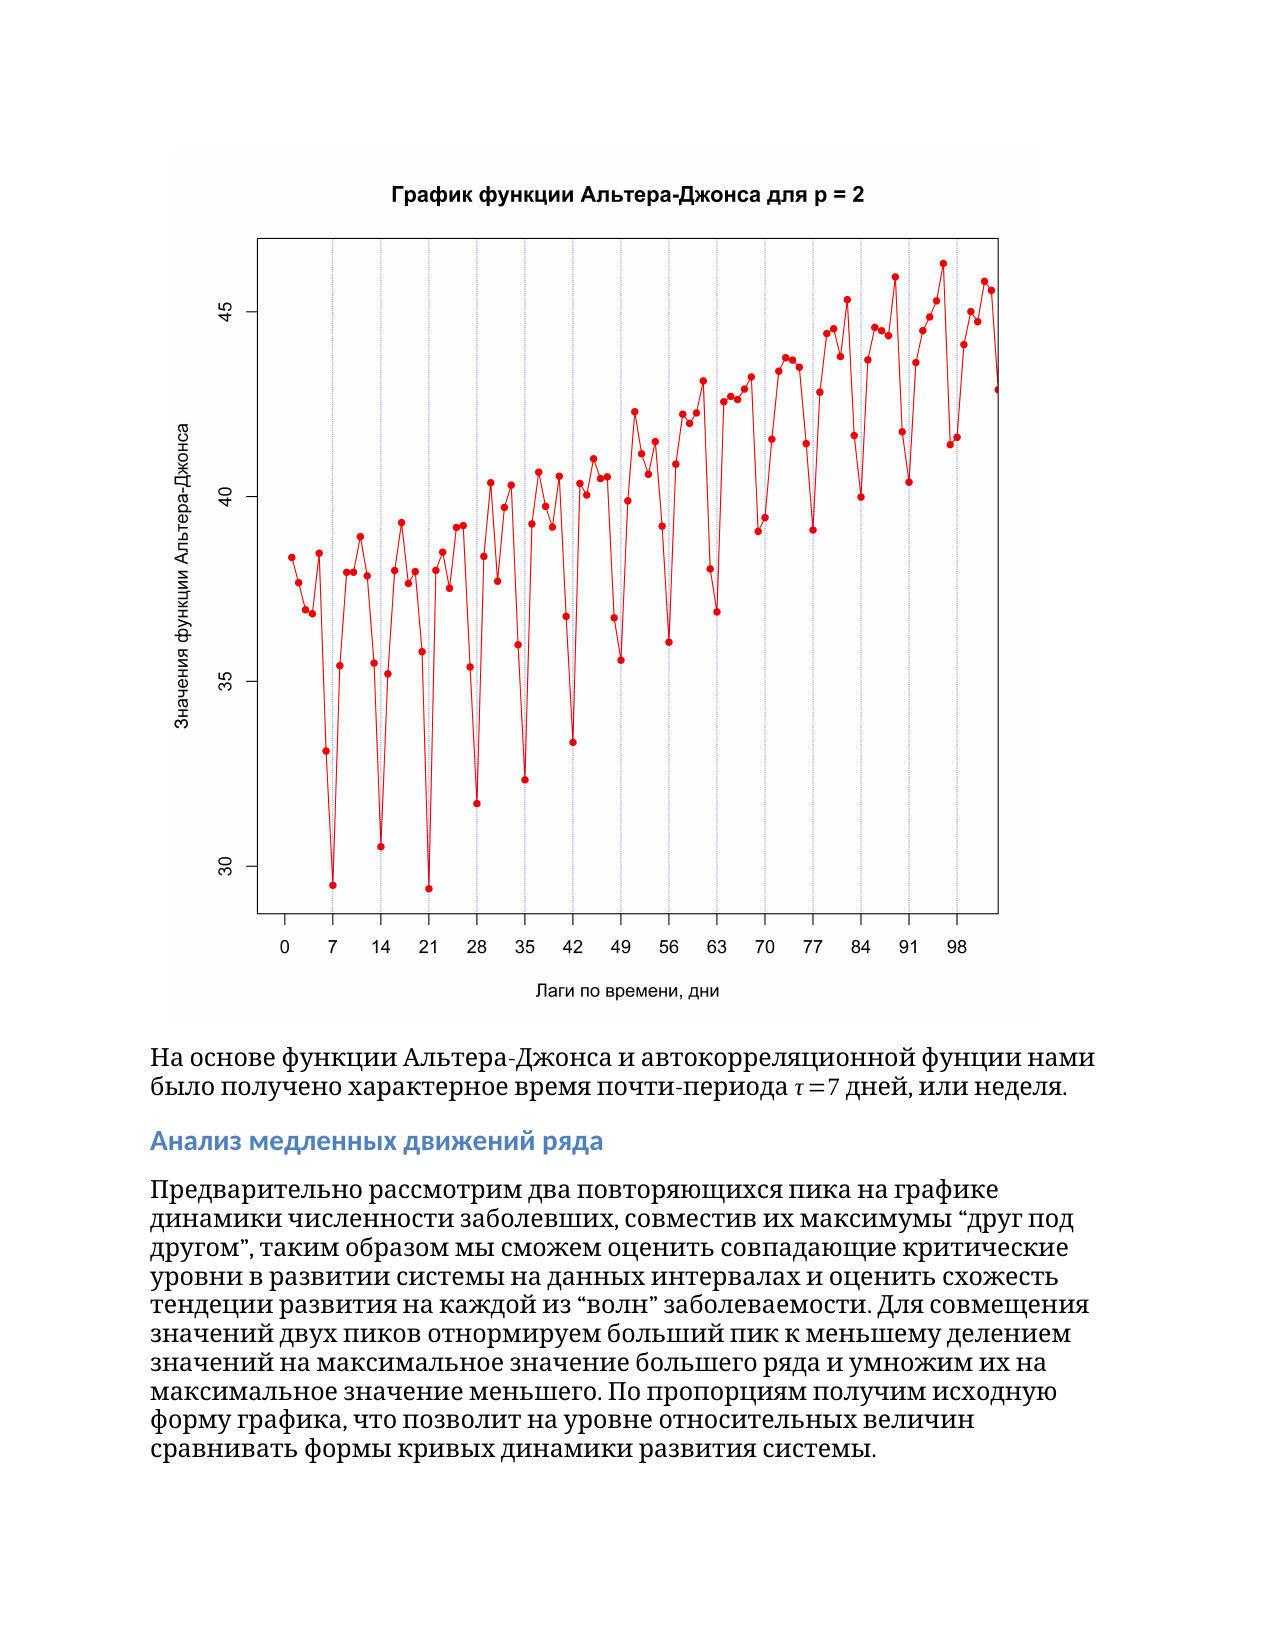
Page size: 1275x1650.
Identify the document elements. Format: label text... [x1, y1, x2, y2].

text На основе функции Альтера-Джонса и автокорреляционной фунции нами было получено характерное время почти-периода дней, или неделя. [150, 1044, 1125, 1101]
subtitle Анализ медленных движений ряда [150, 1122, 1125, 1158]
text Предварительно рассмотрим два повторяющихся пика на графике динамики численности заболевших, совместив их максимумы “друг под другом”, таким образом мы сможем оценить совпадающие критические уровни в развитии системы на данных интервалах и оценить схожесть тендеции развития на каждой из “волн” заболеваемости. Для совмещения значений двух пиков отнормируем больший пик к меньшему делением значений на максимальное значение большего ряда и умножим их на максимальное значение меньшего. По пропорциям получим исходную форму графика, что позволит на уровне относительных величин сравнивать формы кривых динамики развития системы. [150, 1176, 1125, 1464]
picture [168, 150, 1044, 1025]
